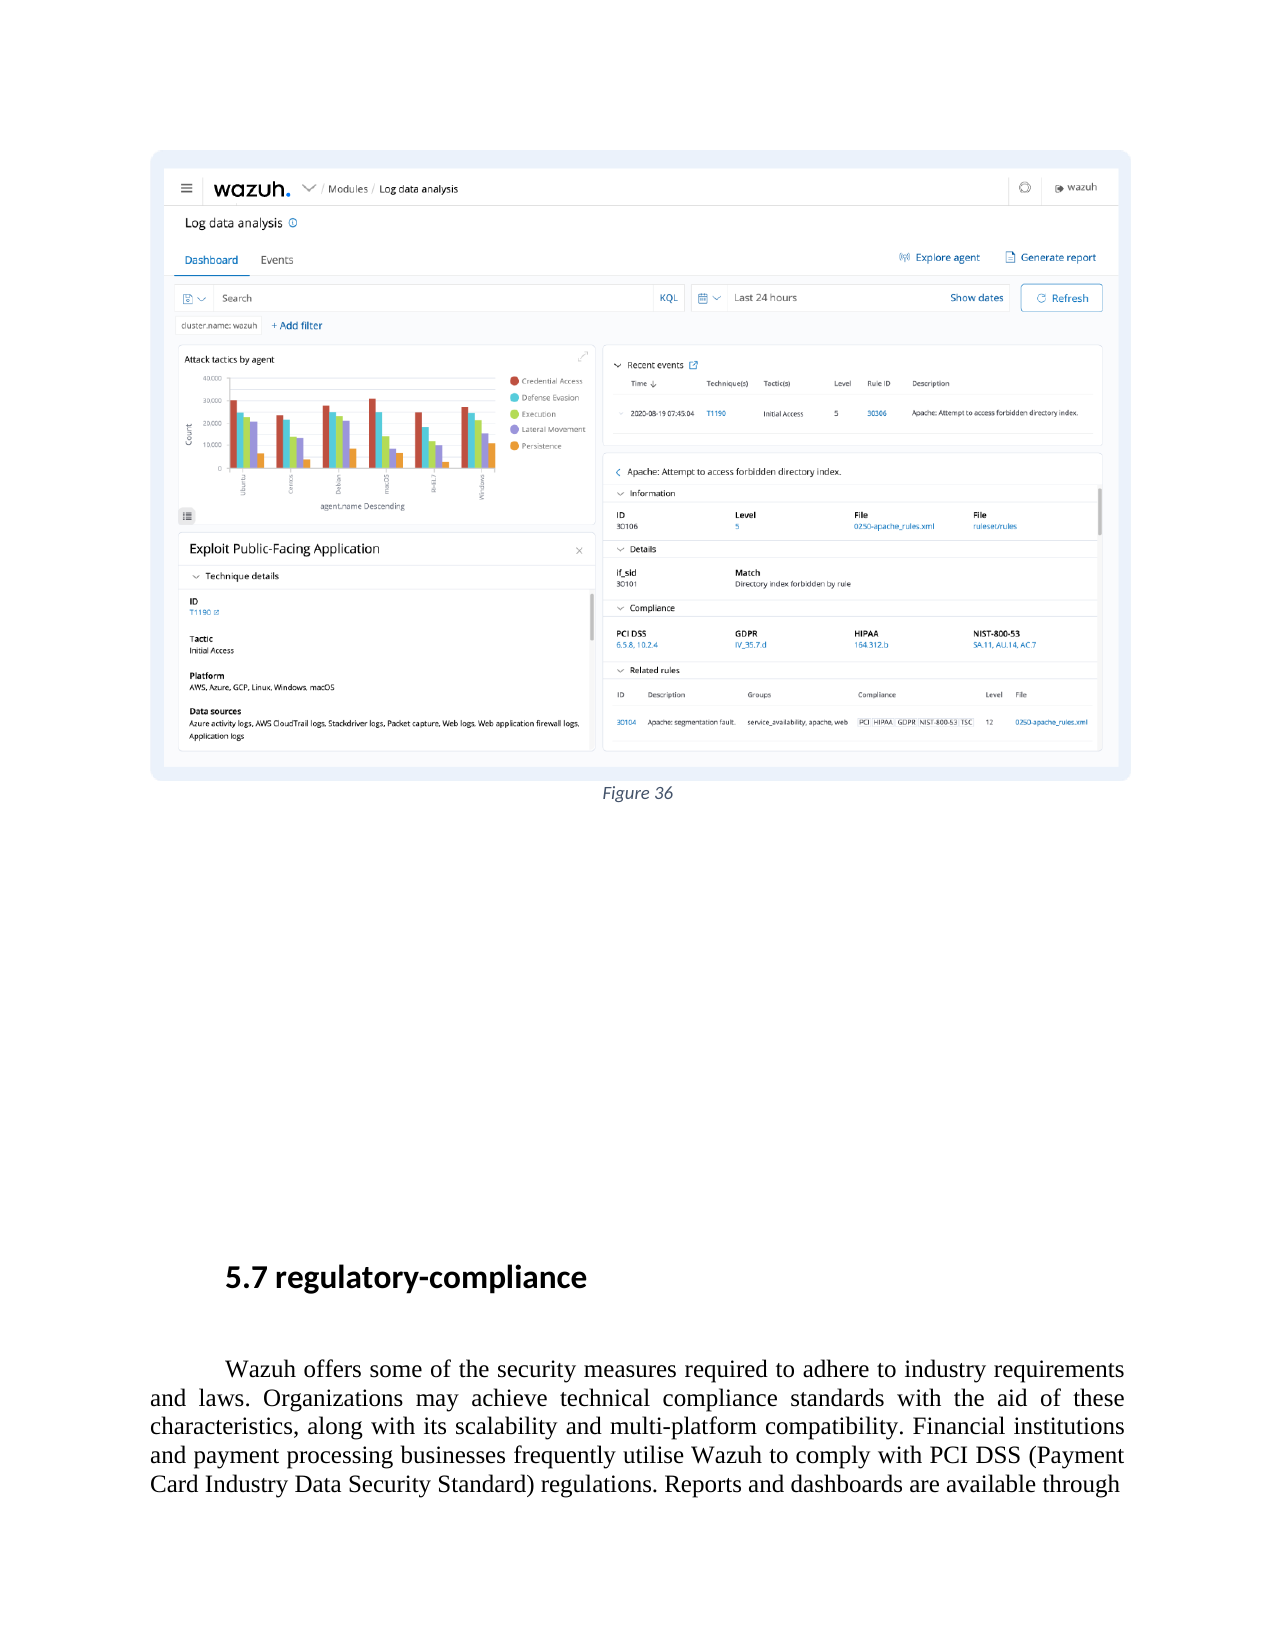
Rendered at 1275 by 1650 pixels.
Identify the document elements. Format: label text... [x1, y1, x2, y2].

picture [150, 150, 1131, 781]
text Figure 36 [151, 781, 1124, 804]
list regulatory-compliance [225, 1256, 1221, 1296]
text Wazuh offers some of the security measures required to adhere to industry requirements and laws. Organizations may achieve technical compliance standards with the aid of these characteristics, along with its scalability and multi-platform compatibility. Financial institutions and payment processing businesses frequently utilise Wazuh to comply with PCI DSS (Payment Card Industry Data Security Standard) regulations. Reports and dashboards are available through [150, 1354, 1126, 1498]
